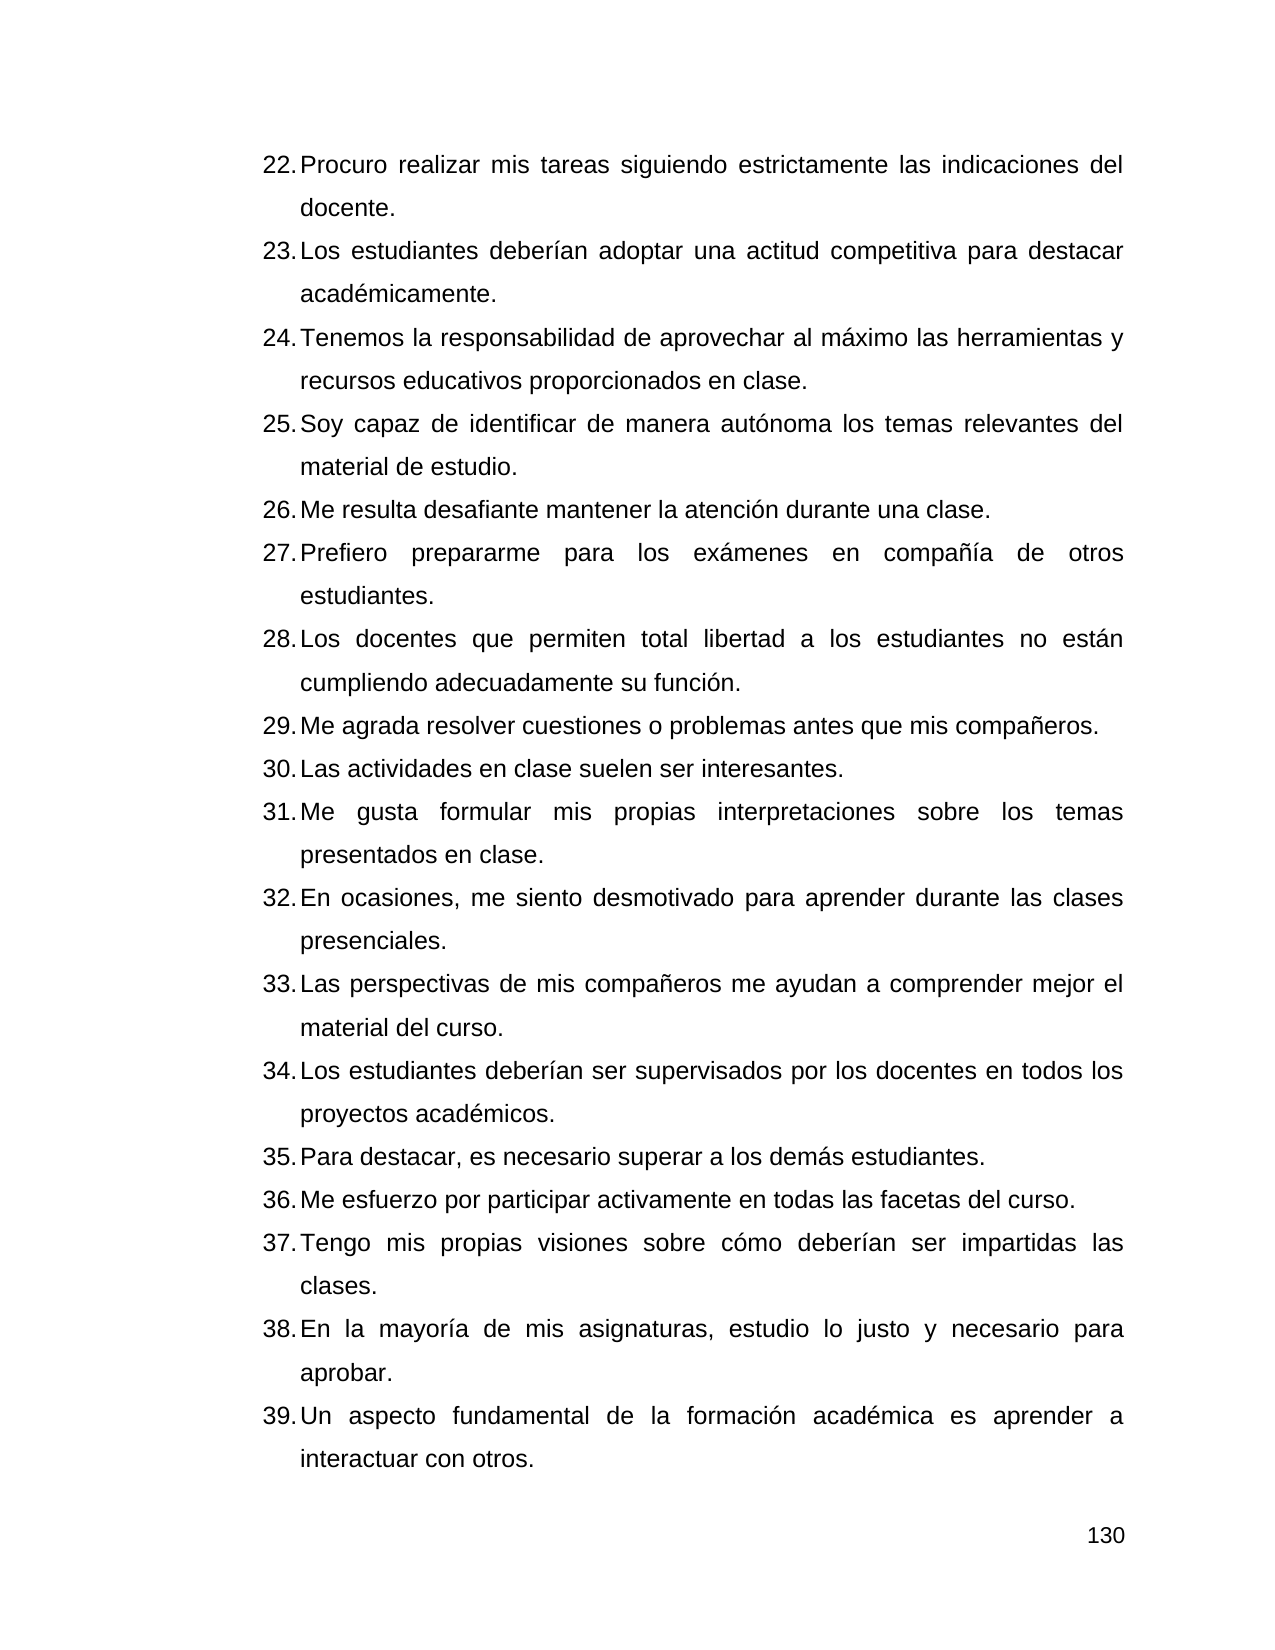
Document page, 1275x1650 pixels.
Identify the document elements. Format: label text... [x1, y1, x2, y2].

list Un aspecto fundamental de la formación académica es aprender a interactuar con otros. [262, 1401, 1125, 1472]
list En la mayoría de mis asignaturas, estudio lo justo y necesario para aprobar. [262, 1314, 1125, 1386]
list Prefiero prepararme para los exámenes en compañía de otros estudiantes. [262, 538, 1125, 610]
list Soy capaz de identificar de manera autónoma los temas relevantes del material de estudio. [262, 409, 1125, 481]
list Las perspectivas de mis compañeros me ayudan a comprender mejor el material del curso. [262, 969, 1125, 1041]
list Los docentes que permiten total libertad a los estudiantes no están cumpliendo adecuadamente su función. [262, 624, 1125, 696]
list Los estudiantes deberían ser supervisados por los docentes en todos los proyectos académicos. [262, 1056, 1125, 1127]
list En ocasiones, me siento desmotivado para aprender durante las clases presenciales. [262, 883, 1125, 955]
list Procuro realizar mis tareas siguiendo estrictamente las indicaciones del docente. [262, 150, 1125, 222]
list Tenemos la responsabilidad de aprovechar al máximo las herramientas y recursos educativos proporcionados en clase. [262, 322, 1125, 394]
list Para destacar, es necesario superar a los demás estudiantes. [262, 1142, 1125, 1171]
list Me resulta desafiante mantener la atención durante una clase. [262, 495, 1125, 524]
list Me esfuerzo por participar activamente en todas las facetas del curso. [262, 1185, 1125, 1214]
list Me gusta formular mis propias interpretaciones sobre los temas presentados en clase. [262, 797, 1125, 869]
list Tengo mis propias visiones sobre cómo deberían ser impartidas las clases. [262, 1228, 1125, 1300]
list Las actividades en clase suelen ser interesantes. [262, 754, 1125, 782]
list Me agrada resolver cuestiones o problemas antes que mis compañeros. [262, 711, 1125, 739]
list Los estudiantes deberían adoptar una actitud competitiva para destacar académicamente. [262, 236, 1125, 308]
